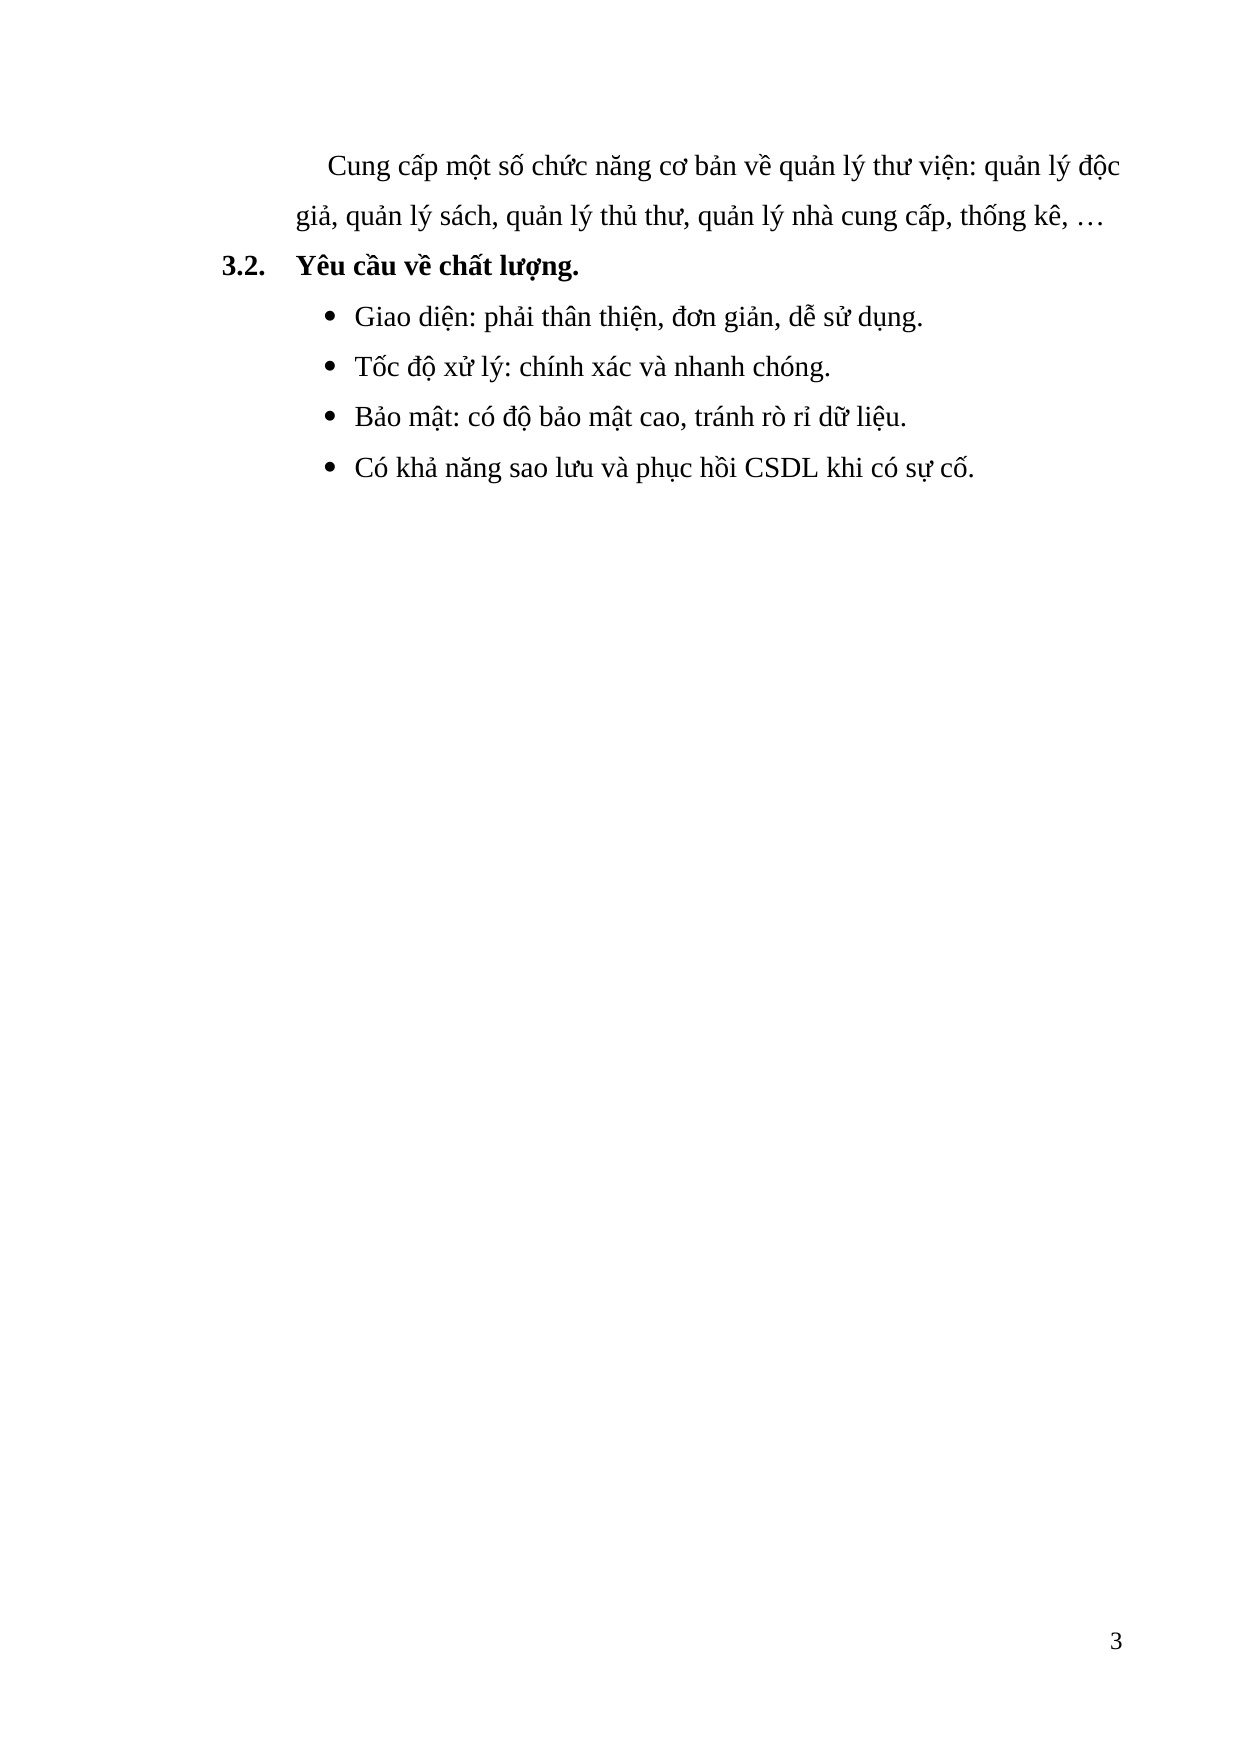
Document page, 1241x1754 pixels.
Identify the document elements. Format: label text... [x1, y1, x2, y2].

list Yêu cầu về chất lượng. [222, 248, 1122, 282]
list Cung cấp một số chức năng cơ bản về quản lý thư viện: quản lý độc giả, quản lý sách, quản lý thủ thư, quản lý nhà cung cấp, thống kê, … [295, 148, 1122, 232]
list Giao diện: phải thân thiện, đơn giản, dễ sử dụng. [325, 299, 1122, 332]
list Bảo mật: có độ bảo mật cao, tránh rò rỉ dữ liệu. [325, 399, 1122, 433]
list Có khả năng sao lưu và phục hồi CSDL khi có sự cố. [325, 450, 1122, 483]
list Tốc độ xử lý: chính xác và nhanh chóng. [325, 349, 1122, 383]
